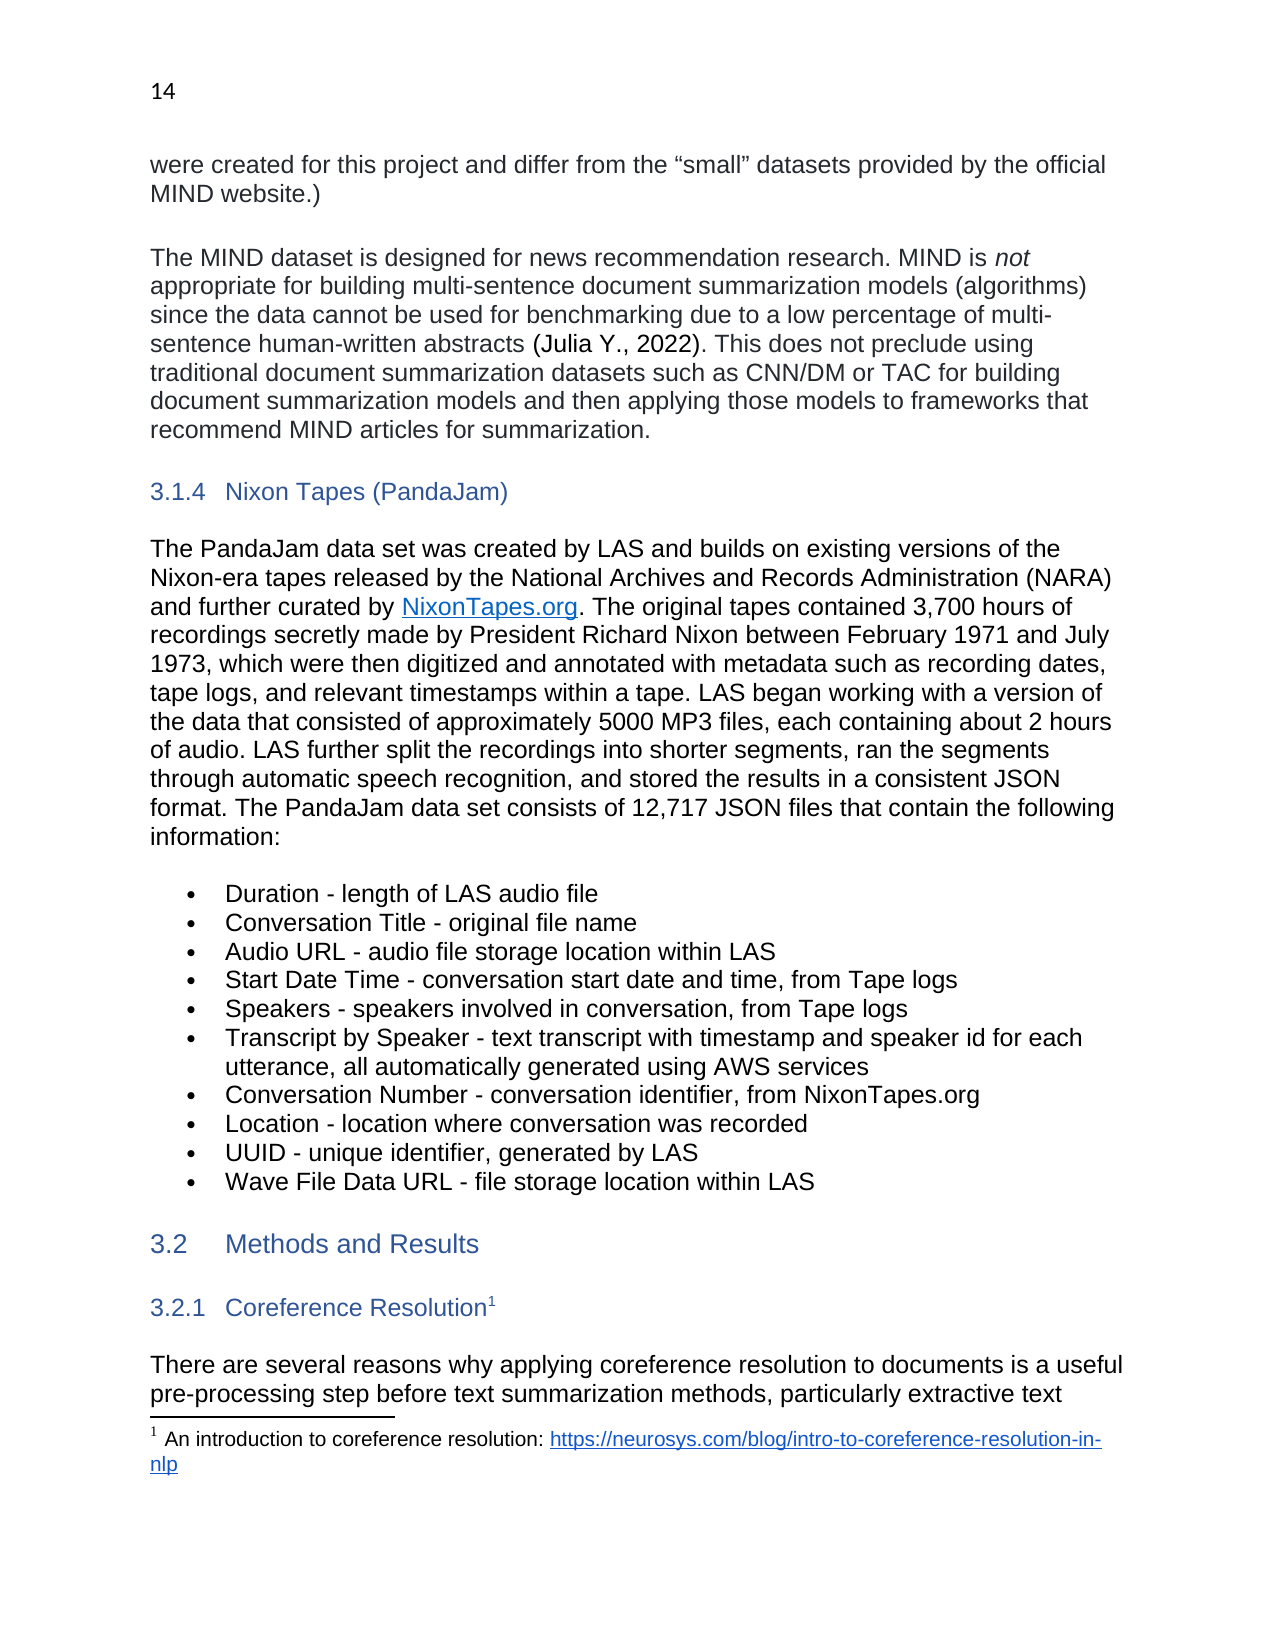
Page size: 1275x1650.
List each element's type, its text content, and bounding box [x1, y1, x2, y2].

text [150, 1350, 1125, 1407]
list Conversation Title - original file name [187, 908, 1125, 937]
list Duration - length of LAS audio file [187, 879, 1125, 908]
text The PandaJam data set was created by LAS and builds on existing versions of the Nixon-era tapes released by the National Archives and Records Administration (NARA) and further curated by NixonTapes.org. The original tapes contained 3,700 hours of recordings secretly made by President Richard Nixon between February 1971 and July 1973, which were then digitized and annotated with metadata such as recording dates, tape logs, and relevant timestamps within a tape. LAS began working with a version of the data that consisted of approximately 5000 MP3 files, each containing about 2 hours of audio. LAS further split the recordings into shorter segments, ran the segments through automatic speech recognition, and stored the results in a consistent JSON format. The PandaJam data set consists of 12,717 JSON files that contain the following information: [150, 534, 1125, 879]
list Speakers - speakers involved in conversation, from Tape logs [187, 994, 1125, 1023]
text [150, 150, 1125, 207]
list Conversation Number - conversation identifier, from NixonTapes.org [187, 1080, 1125, 1109]
text The MIND dataset is designed for news recommendation research. MIND is not appropriate for building multi-sentence document summarization models (algorithms) since the data cannot be used for benchmarking due to a low percentage of multi-sentence human-written abstracts . This does not preclude using traditional document summarization datasets such as CNN/DM or TAC for building document summarization models and then applying those models to frameworks that recommend MIND articles for summarization. [150, 242, 1125, 444]
list UUID - unique identifier, generated by LAS [187, 1138, 1125, 1167]
subtitle Coreference Resolution [150, 1292, 1125, 1321]
list Transcript by Speaker - text transcript with timestamp and speaker id for each utterance, all automatically generated using AWS services [187, 1023, 1125, 1080]
list Audio URL - audio file storage location within LAS [187, 937, 1125, 965]
list Start Date Time - conversation start date and time, from Tape logs [187, 965, 1125, 994]
subtitle Nixon Tapes (PandaJam) [150, 477, 1125, 505]
list Location - location where conversation was recorded [187, 1109, 1125, 1138]
subtitle Methods and Results [150, 1228, 1125, 1259]
list Wave File Data URL - file storage location within LAS [187, 1167, 1125, 1195]
